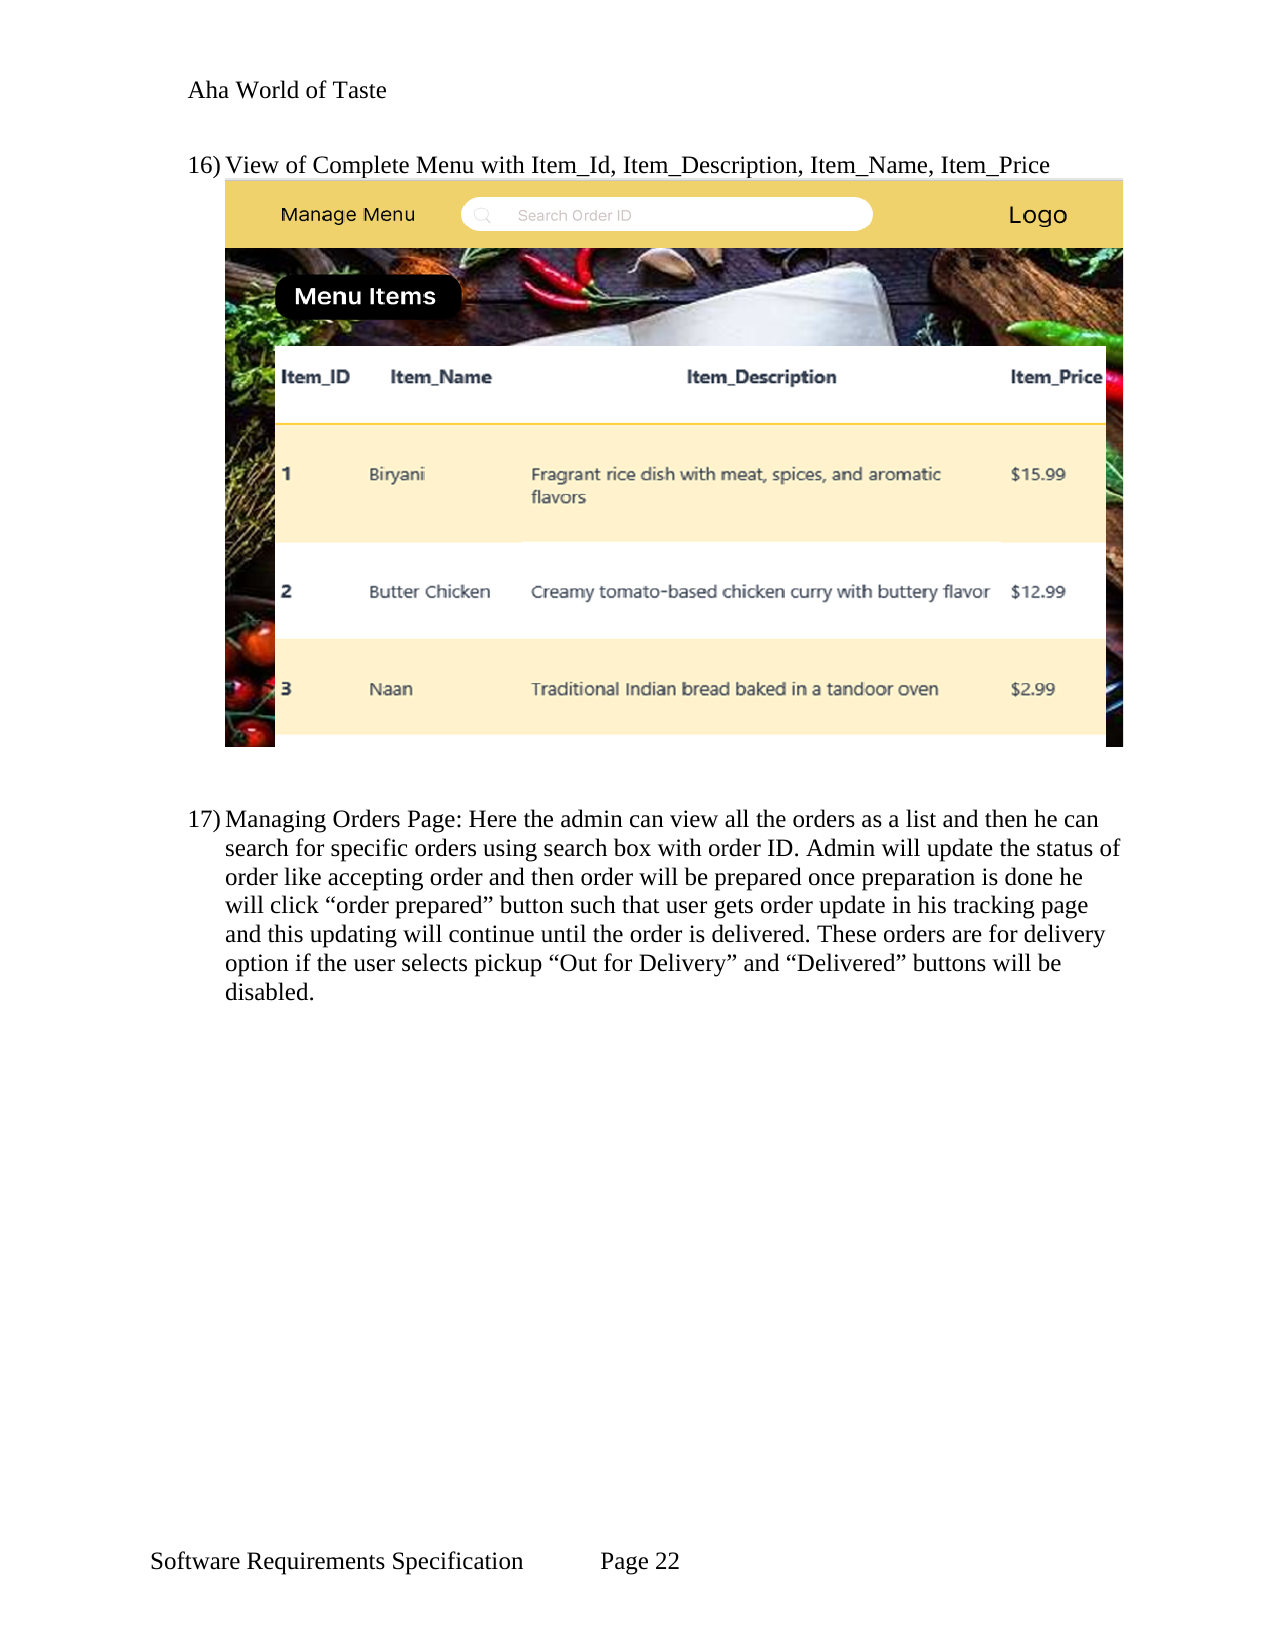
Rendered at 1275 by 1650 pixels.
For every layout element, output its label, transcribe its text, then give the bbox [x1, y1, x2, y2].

picture [225, 178, 1124, 747]
list View of Complete Menu with Item_Id, Item_Description, Item_Name, Item_Price [187, 150, 1125, 179]
list Managing Orders Page: Here the admin can view all the orders as a list and then he can search for specific orders using search box with order ID. Admin will update the status of order like accepting order and then order will be prepared once preparation is done he will click “order prepared” button such that user gets order update in his tracking page and this updating will continue until the order is delivered. These orders are for delivery option if the user selects pickup “Out for Delivery” and “Delivered” buttons will be disabled. [187, 804, 1125, 1006]
